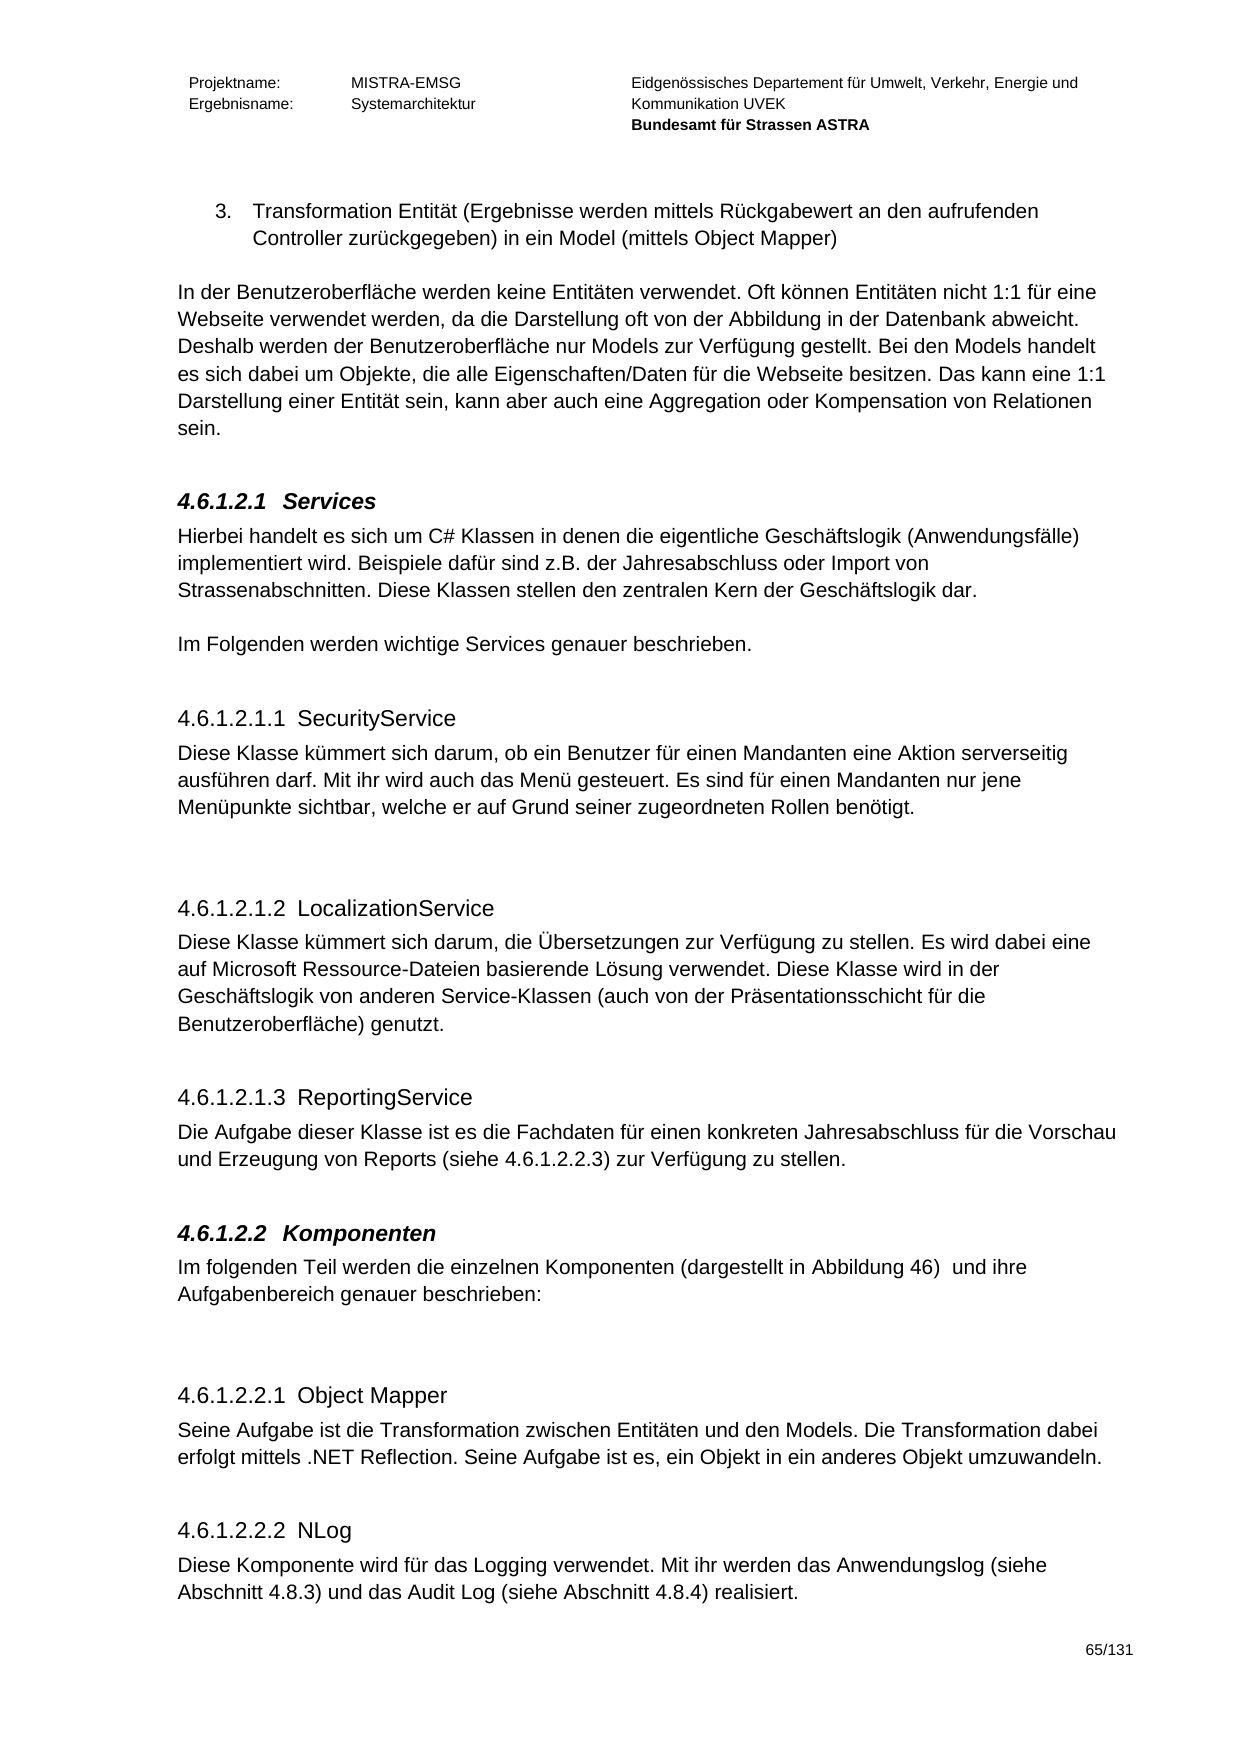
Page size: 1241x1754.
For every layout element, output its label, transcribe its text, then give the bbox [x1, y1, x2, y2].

list Transformation Entität (Ergebnisse werden mittels Rückgabewert an den aufrufenden Controller zurückgegeben) in ein Model (mittels Object Mapper) [215, 196, 1122, 250]
subtitle Object Mapper [177, 1381, 1122, 1408]
subtitle ReportingService [177, 1083, 1122, 1110]
text Hierbei handelt es sich um C# Klassen in denen die eigentliche Geschäftslogik (Anwendungsfälle) implementiert wird. Beispiele dafür sind z.B. der Jahresabschluss oder Import von Strassenabschnitten. Diese Klassen stellen den zentralen Kern der Geschäftslogik dar. [177, 521, 1122, 602]
subtitle LocalizationService [177, 894, 1122, 921]
text Seine Aufgabe ist die Transformation zwischen Entitäten und den Models. Die Transformation dabei erfolgt mittels .NET Reflection. Seine Aufgabe ist es, ein Objekt in ein anderes Objekt umzuwandeln. [177, 1414, 1122, 1469]
text Im Folgenden werden wichtige Services genauer beschrieben. [177, 629, 1122, 656]
text Diese Klasse kümmert sich darum, ob ein Benutzer für einen Mandanten eine Aktion serverseitig ausführen darf. Mit ihr wird auch das Menü gesteuert. Es sind für einen Mandanten nur jene Menüpunkte sichtbar, welche er auf Grund seiner zugeordneten Rollen benötigt. [177, 737, 1122, 819]
text Diese Komponente wird für das Logging verwendet. Mit ihr werden das Anwendungslog (siehe Abschnitt 4.8.3) und das Audit Log (siehe Abschnitt 4.8.4) realisiert. [177, 1550, 1122, 1604]
text Im folgenden Teil werden die einzelnen Komponenten (dargestellt in Abbildung 46) und ihre Aufgabenbereich genauer beschrieben: [177, 1252, 1122, 1306]
text In der Benutzeroberfläche werden keine Entitäten verwendet. Oft können Entitäten nicht 1:1 für eine Webseite verwendet werden, da die Darstellung oft von der Abbildung in der Datenbank abweicht. Deshalb werden der Benutzeroberfläche nur Models zur Verfügung gestellt. Bei den Models handelt es sich dabei um Objekte, die alle Eigenschaften/Daten für die Webseite besitzen. Das kann eine 1:1 Darstellung einer Entität sein, kann aber auch eine Aggregation oder Kompensation von Relationen sein. [177, 277, 1122, 439]
subtitle NLog [177, 1517, 1122, 1544]
subtitle SecurityService [177, 704, 1122, 731]
text Die Aufgabe dieser Klasse ist es die Fachdaten für einen konkreten Jahresabschluss für die Vorschau und Erzeugung von Reports (siehe 4.6.1.2.2.3) zur Verfügung zu stellen. [177, 1117, 1122, 1171]
subtitle Services [177, 487, 1122, 514]
text Diese Klasse kümmert sich darum, die Übersetzungen zur Verfügung zu stellen. Es wird dabei eine auf Microsoft Ressource-Dateien basierende Lösung verwendet. Diese Klasse wird in der Geschäftslogik von anderen Service-Klassen (auch von der Präsentationsschicht für die Benutzeroberfläche) genutzt. [177, 927, 1122, 1035]
subtitle Komponenten [177, 1219, 1122, 1246]
